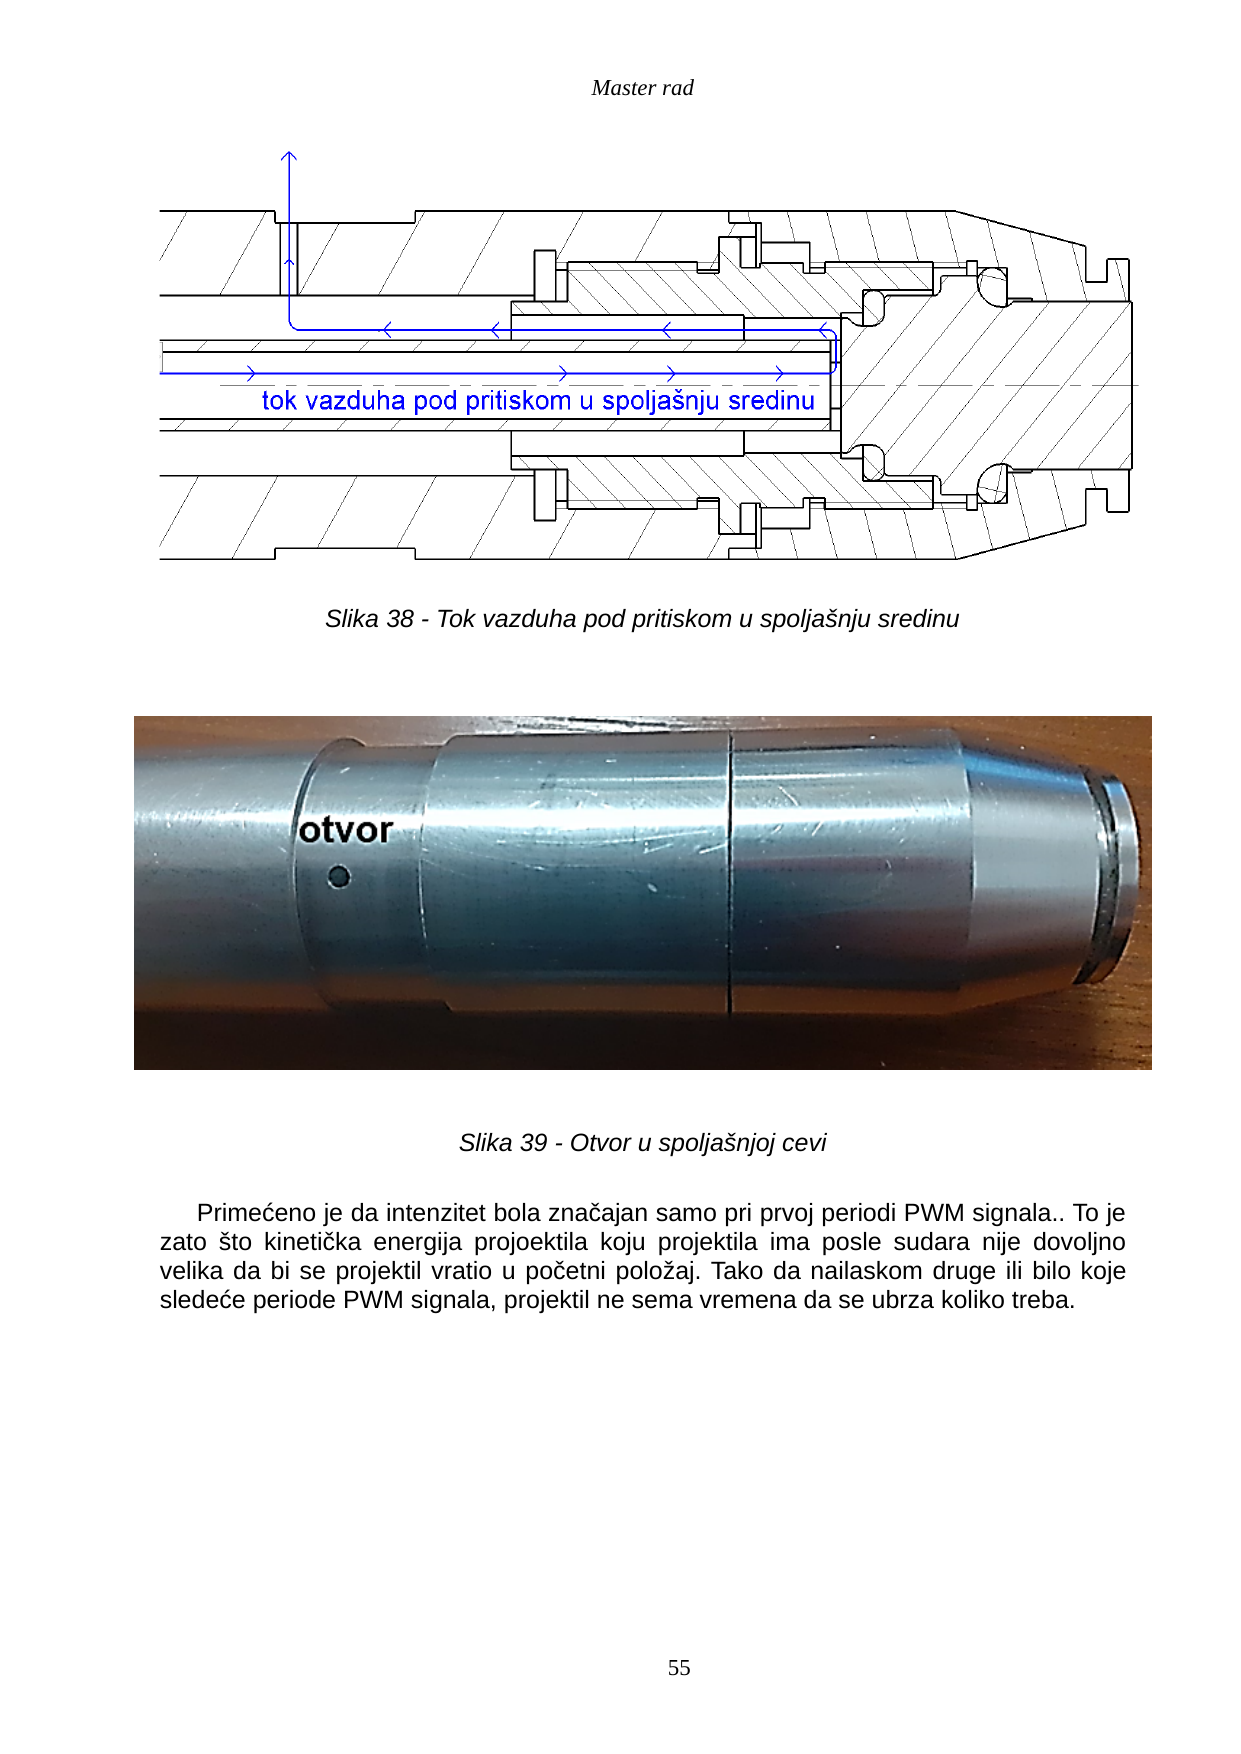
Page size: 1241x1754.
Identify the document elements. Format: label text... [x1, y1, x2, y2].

picture [134, 716, 1152, 1070]
text Slika 38 - Tok vazduha pod pritiskom u spoljašnju sredinu [89, 604, 1199, 633]
text Slika 39 - Otvor u spoljašnjoj cevi [159, 1128, 1128, 1157]
text Primećeno je da intenzitet bola značajan samo pri prvoj periodi PWM signala.. To je zato što kinetička energija projoektila koju projektila ima posle sudara nije dovoljno velika da bi se projektil vratio u početni položaj. Tako da nailaskom druge ili bilo koje sledeće periode PWM signala, projektil ne sema vremena da se ubrza koliko treba. [159, 1198, 1128, 1313]
picture [159, 150, 1139, 563]
